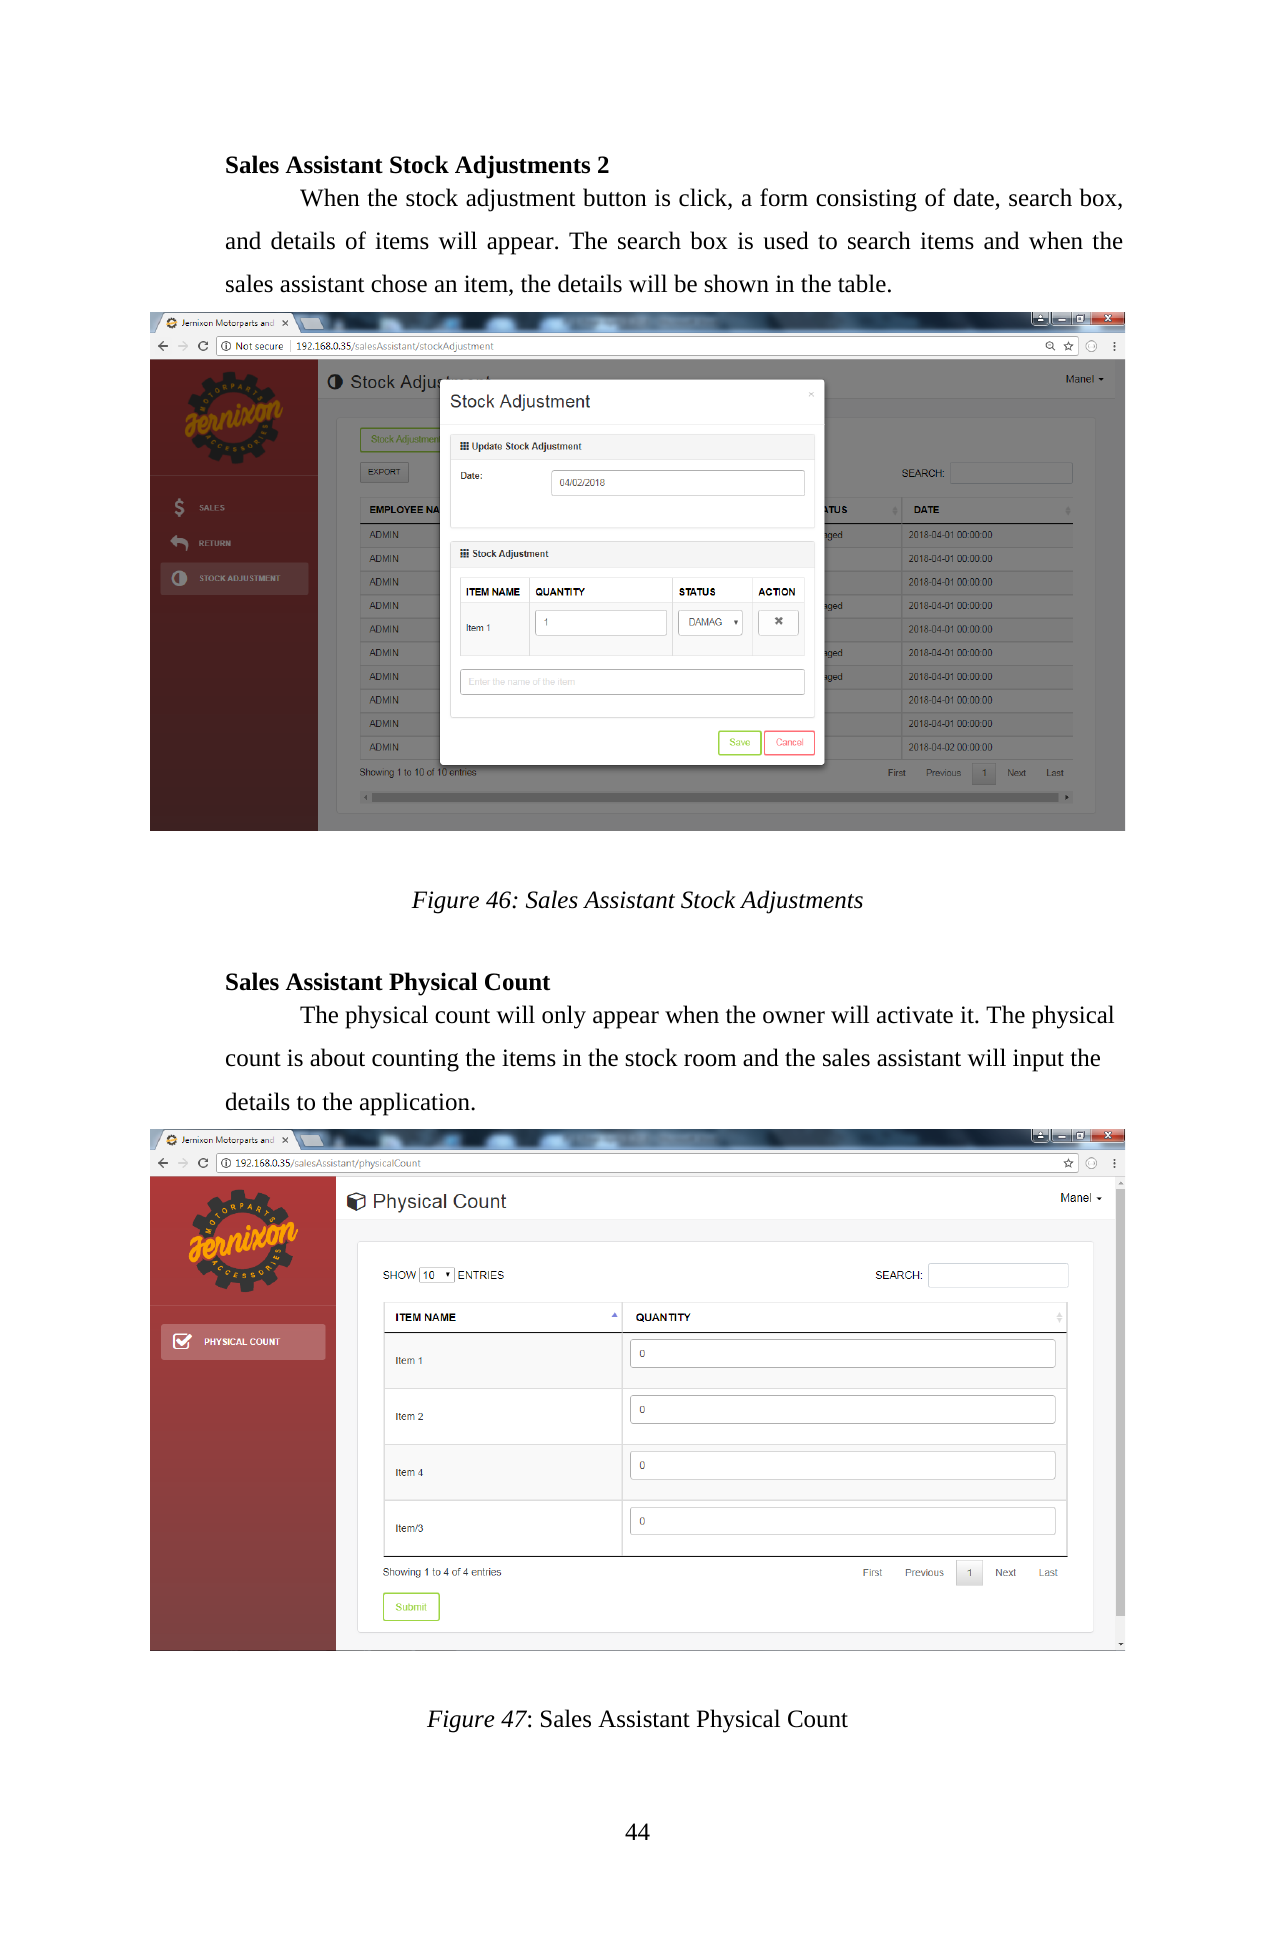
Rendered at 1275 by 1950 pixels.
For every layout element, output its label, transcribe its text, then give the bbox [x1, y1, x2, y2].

picture [150, 312, 1125, 831]
text Sales Assistant Physical Count [225, 967, 1125, 996]
text When the stock adjustment button is click, a form consisting of date, search box, and details of items will appear. The search box is used to search items and when the sales assistant chose an item, the details will be shown in the table. [225, 183, 1125, 298]
text Figure 46: Sales Assistant Stock Adjustments [150, 885, 1125, 913]
picture [150, 1129, 1125, 1651]
text Figure 47: Sales Assistant Physical Count [150, 1704, 1125, 1733]
text Sales Assistant Stock Adjustments 2 [150, 150, 1125, 179]
text The physical count will only appear when the owner will activate it. The physical count is about counting the items in the stock room and the sales assistant will input the details to the application. [225, 1000, 1125, 1115]
